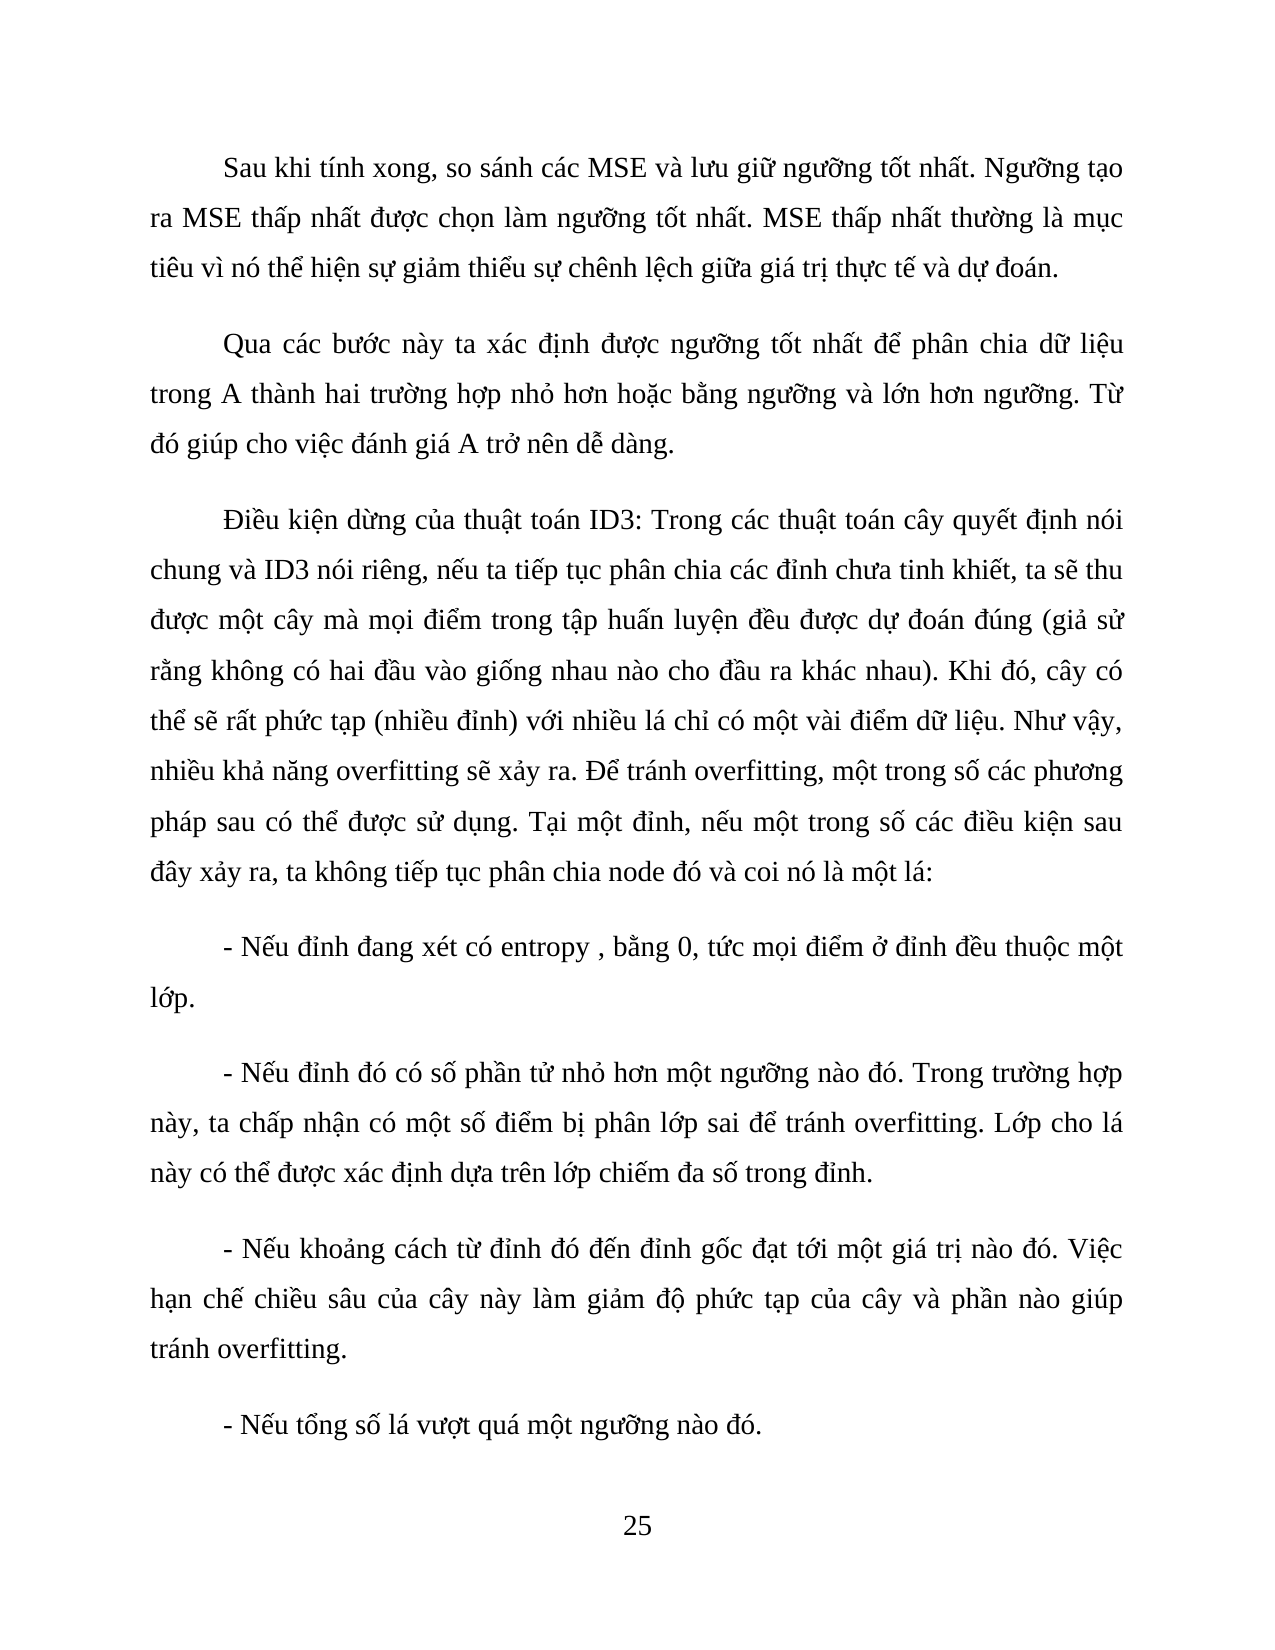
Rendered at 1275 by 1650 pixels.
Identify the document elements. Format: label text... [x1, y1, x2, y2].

text Sau khi tính xong, so sánh các MSE và lưu giữ ngưỡng tốt nhất. Ngưỡng tạo ra MSE thấp nhất được chọn làm ngưỡng tốt nhất. MSE thấp nhất thường là mục tiêu vì nó thể hiện sự giảm thiểu sự chênh lệch giữa giá trị thực tế và dự đoán. [150, 150, 1125, 200]
text - Nếu khoảng cách từ đỉnh đó đến đỉnh gốc đạt tới một giá trị nào đó. Việc hạn chế chiều sâu của cây này làm giảm độ phức tạp của cây và phần nào giúp tránh overfitting. [150, 1231, 1125, 1365]
text Điều kiện dừng của thuật toán ID3: Trong các thuật toán cây quyết định nói chung và ID3 nói riêng, nếu ta tiếp tục phân chia các đỉnh chưa tinh khiết, ta sẽ thu được một cây mà mọi điểm trong tập huấn luyện đều được dự đoán đúng (giả sử rằng không có hai đầu vào giống nhau nào cho đầu ra khác nhau). Khi đó, cây có thể sẽ rất phức tạp (nhiều đỉnh) với nhiều lá chỉ có một vài điểm dữ liệu. Như vậy, nhiều khả năng overfitting sẽ xảy ra. Để tránh overfitting, một trong số các phương pháp sau có thể được sử dụng. Tại một đỉnh, nếu một trong số các điều kiện sau đây xảy ra, ta không tiếp tục phân chia node đó và coi nó là một lá: [150, 502, 1125, 888]
text Qua các bước này ta xác định được ngưỡng tốt nhất để phân chia dữ liệu trong A thành hai trường hợp nhỏ hơn hoặc bằng ngưỡng và lớn hơn ngưỡng. Từ đó giúp cho việc đánh giá A trở nên dễ dàng. [150, 410, 1125, 460]
text - Nếu đỉnh đang xét có entropy , bằng 0, tức mọi điểm ở đỉnh đều thuộc một lớp. [150, 929, 1125, 1013]
text - Nếu đỉnh đó có số phần tử nhỏ hơn một ngưỡng nào đó. Trong trường hợp này, ta chấp nhận có một số điểm bị phân lớp sai để tránh overfitting. Lớp cho lá này có thể được xác định dựa trên lớp chiếm đa số trong đỉnh. [150, 1055, 1125, 1189]
text Sau khi tính xong, so sánh các MSE và lưu giữ ngưỡng tốt nhất. Ngưỡng tạo ra MSE thấp nhất được chọn làm ngưỡng tốt nhất. MSE thấp nhất thường là mục tiêu vì nó thể hiện sự giảm thiểu sự chênh lệch giữa giá trị thực tế và dự đoán. [150, 234, 1125, 284]
text Qua các bước này ta xác định được ngưỡng tốt nhất để phân chia dữ liệu trong A thành hai trường hợp nhỏ hơn hoặc bằng ngưỡng và lớn hơn ngưỡng. Từ đó giúp cho việc đánh giá A trở nên dễ dàng. [150, 326, 1125, 376]
text - Nếu tổng số lá vượt quá một ngưỡng nào đó. [150, 1407, 1125, 1440]
